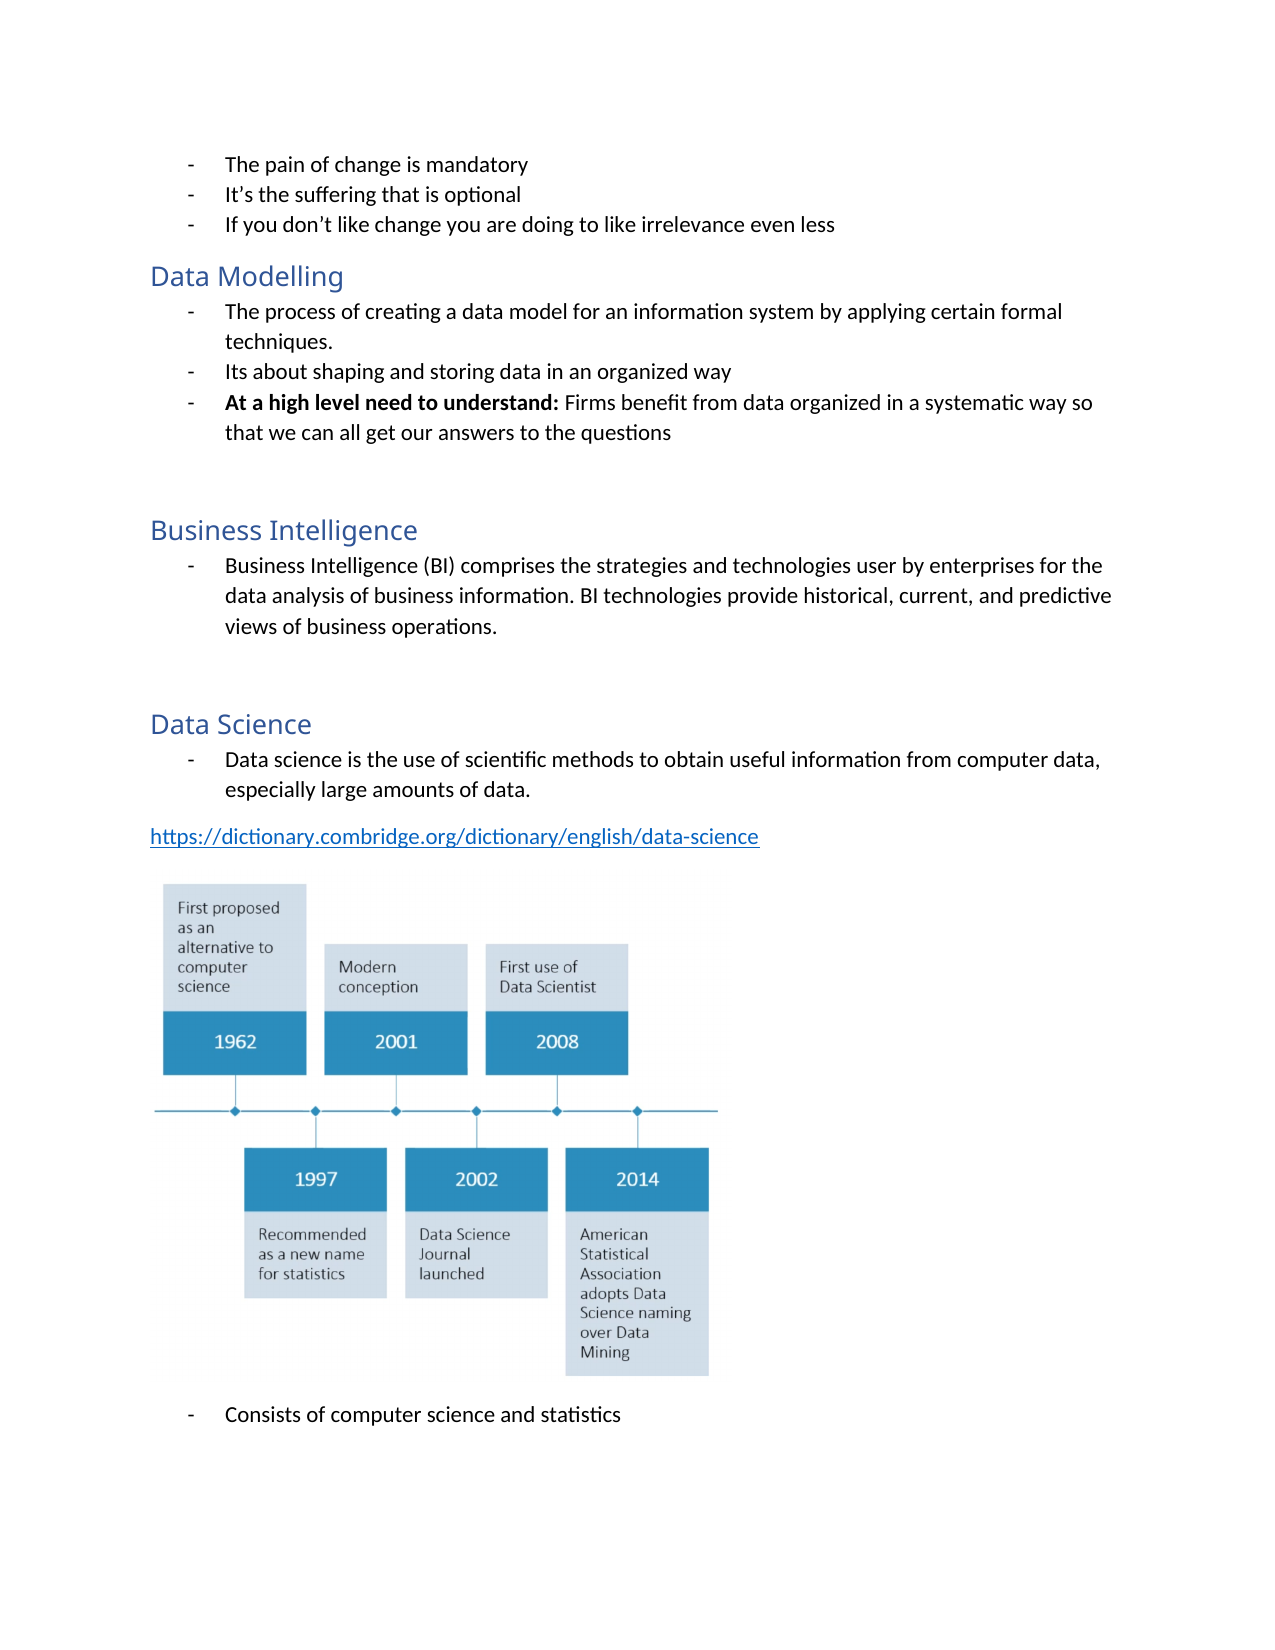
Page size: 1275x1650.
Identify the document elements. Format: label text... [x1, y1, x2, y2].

list The process of creating a data model for an information system by applying certain formal techniques. [187, 297, 1125, 355]
subtitle Business Intelligence [150, 512, 1125, 548]
list At a high level need to understand: Firms benefit from data organized in a systematic way so that we can all get our answers to the questions [187, 388, 1125, 446]
list It’s the suffering that is optional [187, 180, 1125, 208]
list If you don’t like change you are doing to like irrelevance even less [187, 210, 1125, 238]
subtitle Data Science [150, 706, 1125, 742]
list Business Intelligence (BI) comprises the strategies and technologies user by enterprises for the data analysis of business information. BI technologies provide historical, current, and predictive views of business operations. [187, 551, 1125, 640]
list Consists of computer science and statistics [187, 1401, 1125, 1428]
list The pain of change is mandatory [187, 150, 1125, 178]
subtitle Data Modelling [150, 257, 1125, 294]
text https://dictionary.combridge.org/dictionary/english/data-science [150, 822, 1125, 851]
picture [150, 869, 733, 1382]
list Its about shaping and storing data in an organized way [187, 357, 1125, 386]
list Data science is the use of scientific methods to obtain useful information from computer data, especially large amounts of data. [187, 745, 1125, 804]
